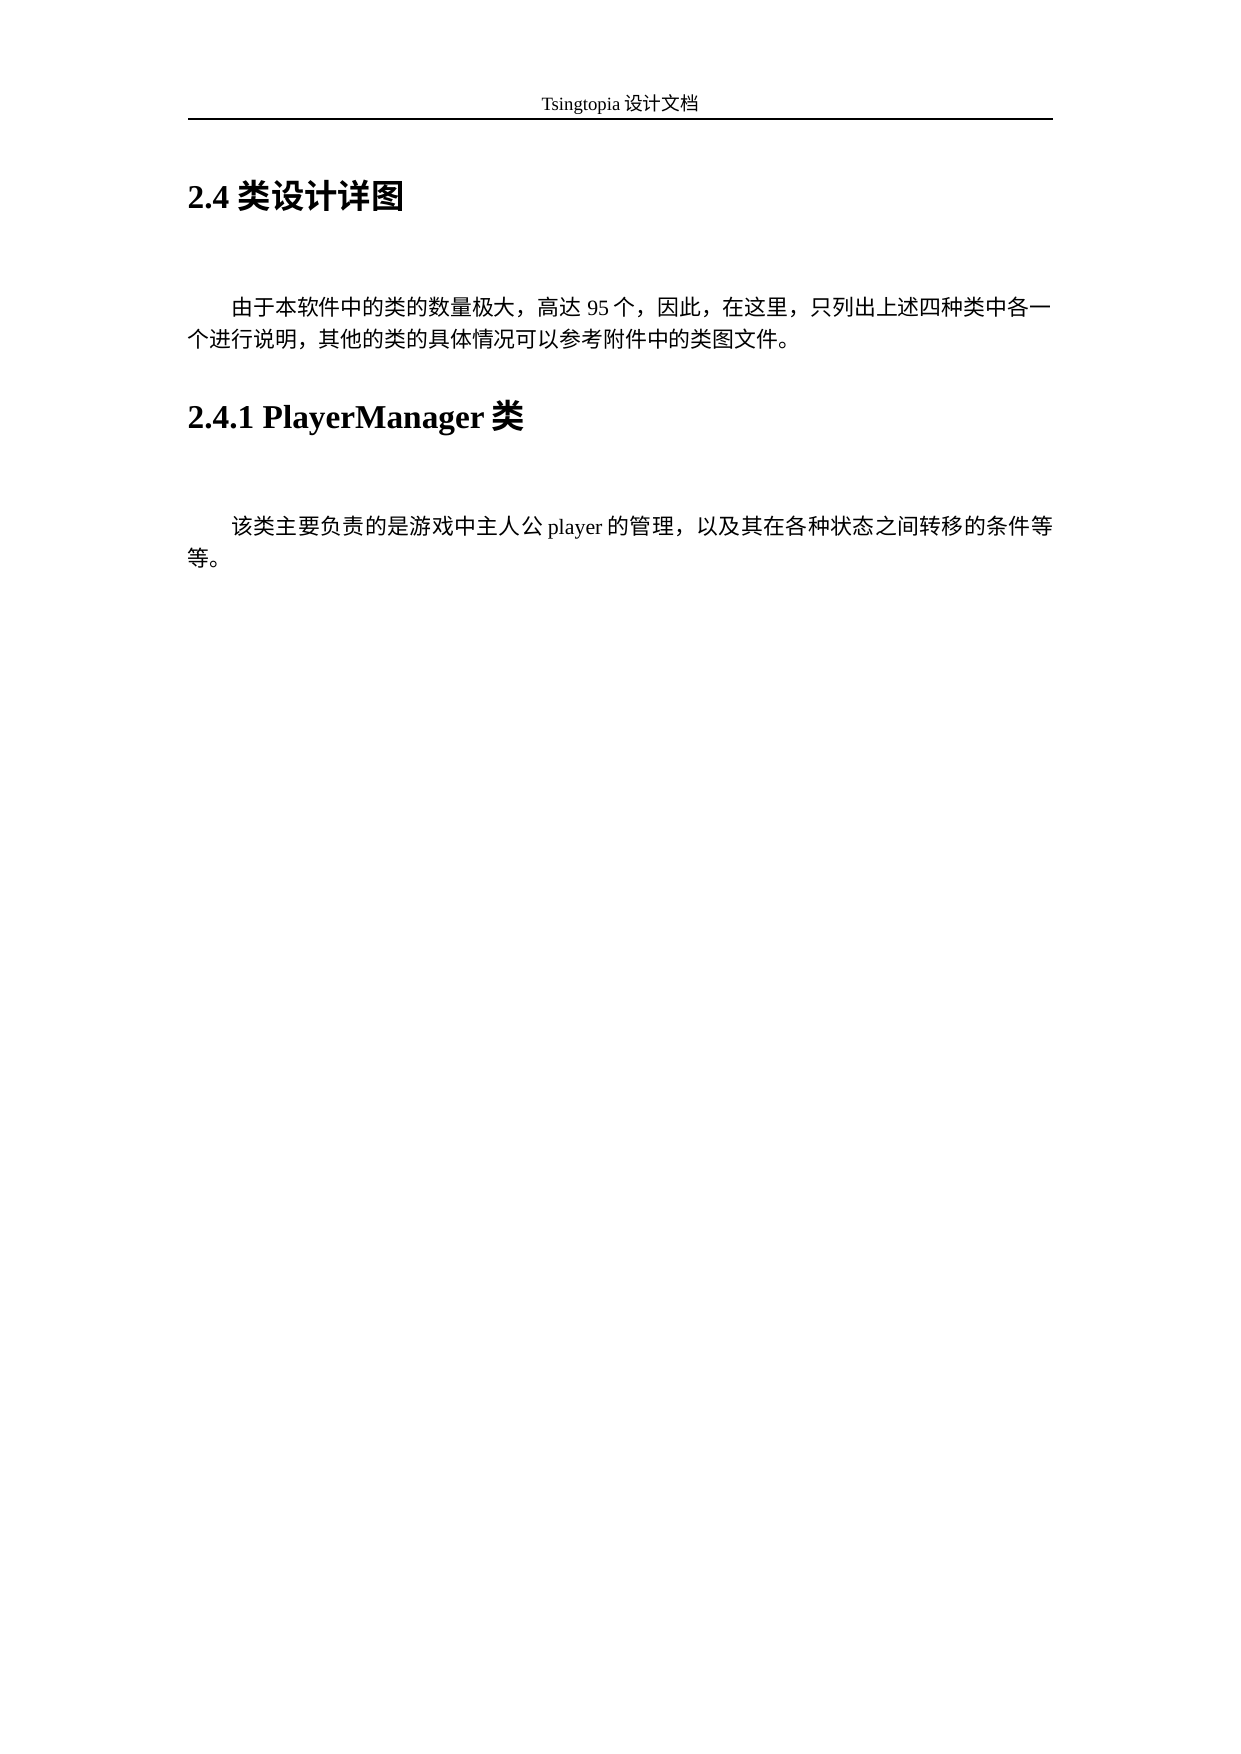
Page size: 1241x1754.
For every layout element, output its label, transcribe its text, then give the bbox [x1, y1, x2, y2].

text 由于本软件中的类的数量极大，高达95个，因此，在这里，只列出上述四种类中各一个进行说明，其他的类的具体情况可以参考附件中的类图文件。 [187, 289, 1053, 354]
subtitle 2.4.1 PlayerManager类 [187, 381, 1053, 446]
subtitle 2.4 类设计详图 [187, 162, 1053, 227]
text 该类主要负责的是游戏中主人公player的管理，以及其在各种状态之间转移的条件等等。 [187, 508, 1053, 573]
